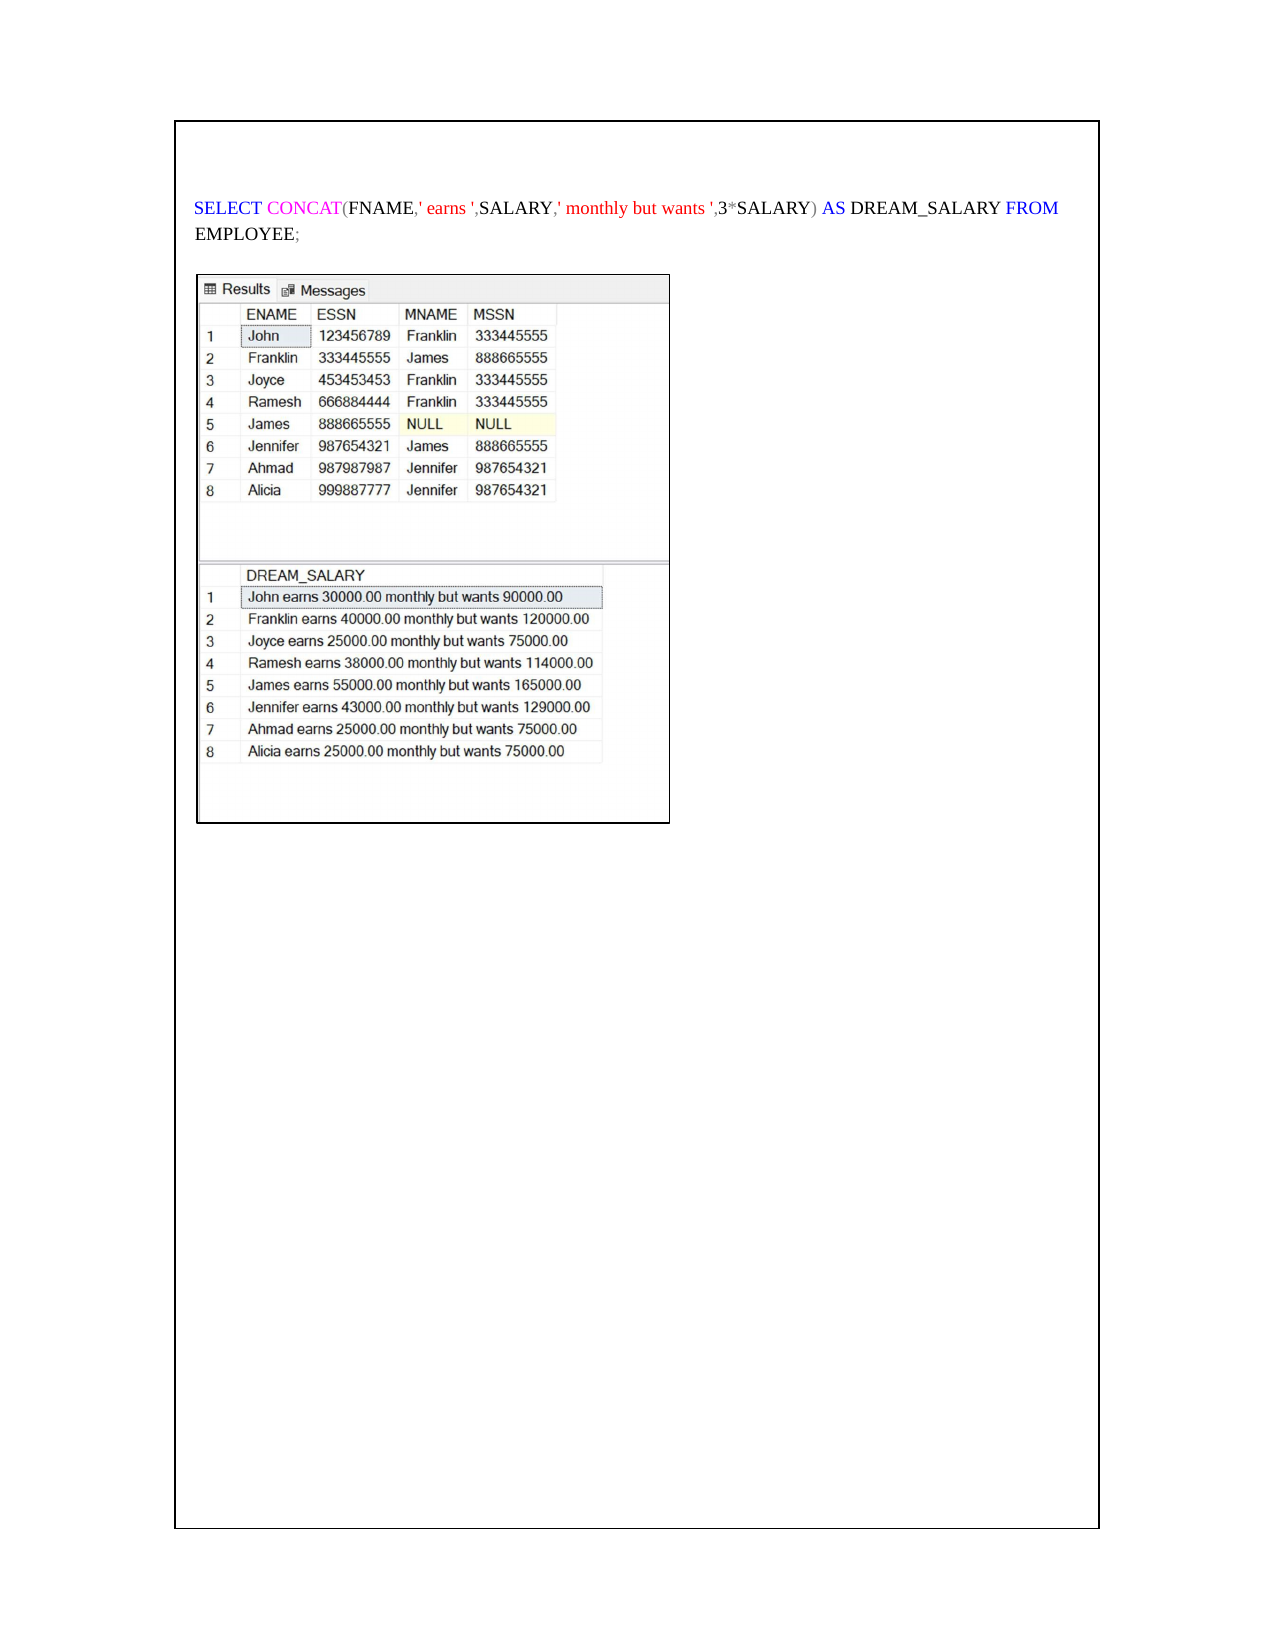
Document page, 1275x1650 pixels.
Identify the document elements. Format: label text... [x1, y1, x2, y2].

subtitle SELECT CONCAT(FNAME,' earns ',SALARY,' monthly but wants ',3*SALARY) AS DREAM_SALARY FROM EMPLOYEE; [193, 197, 1081, 245]
picture [198, 275, 669, 822]
